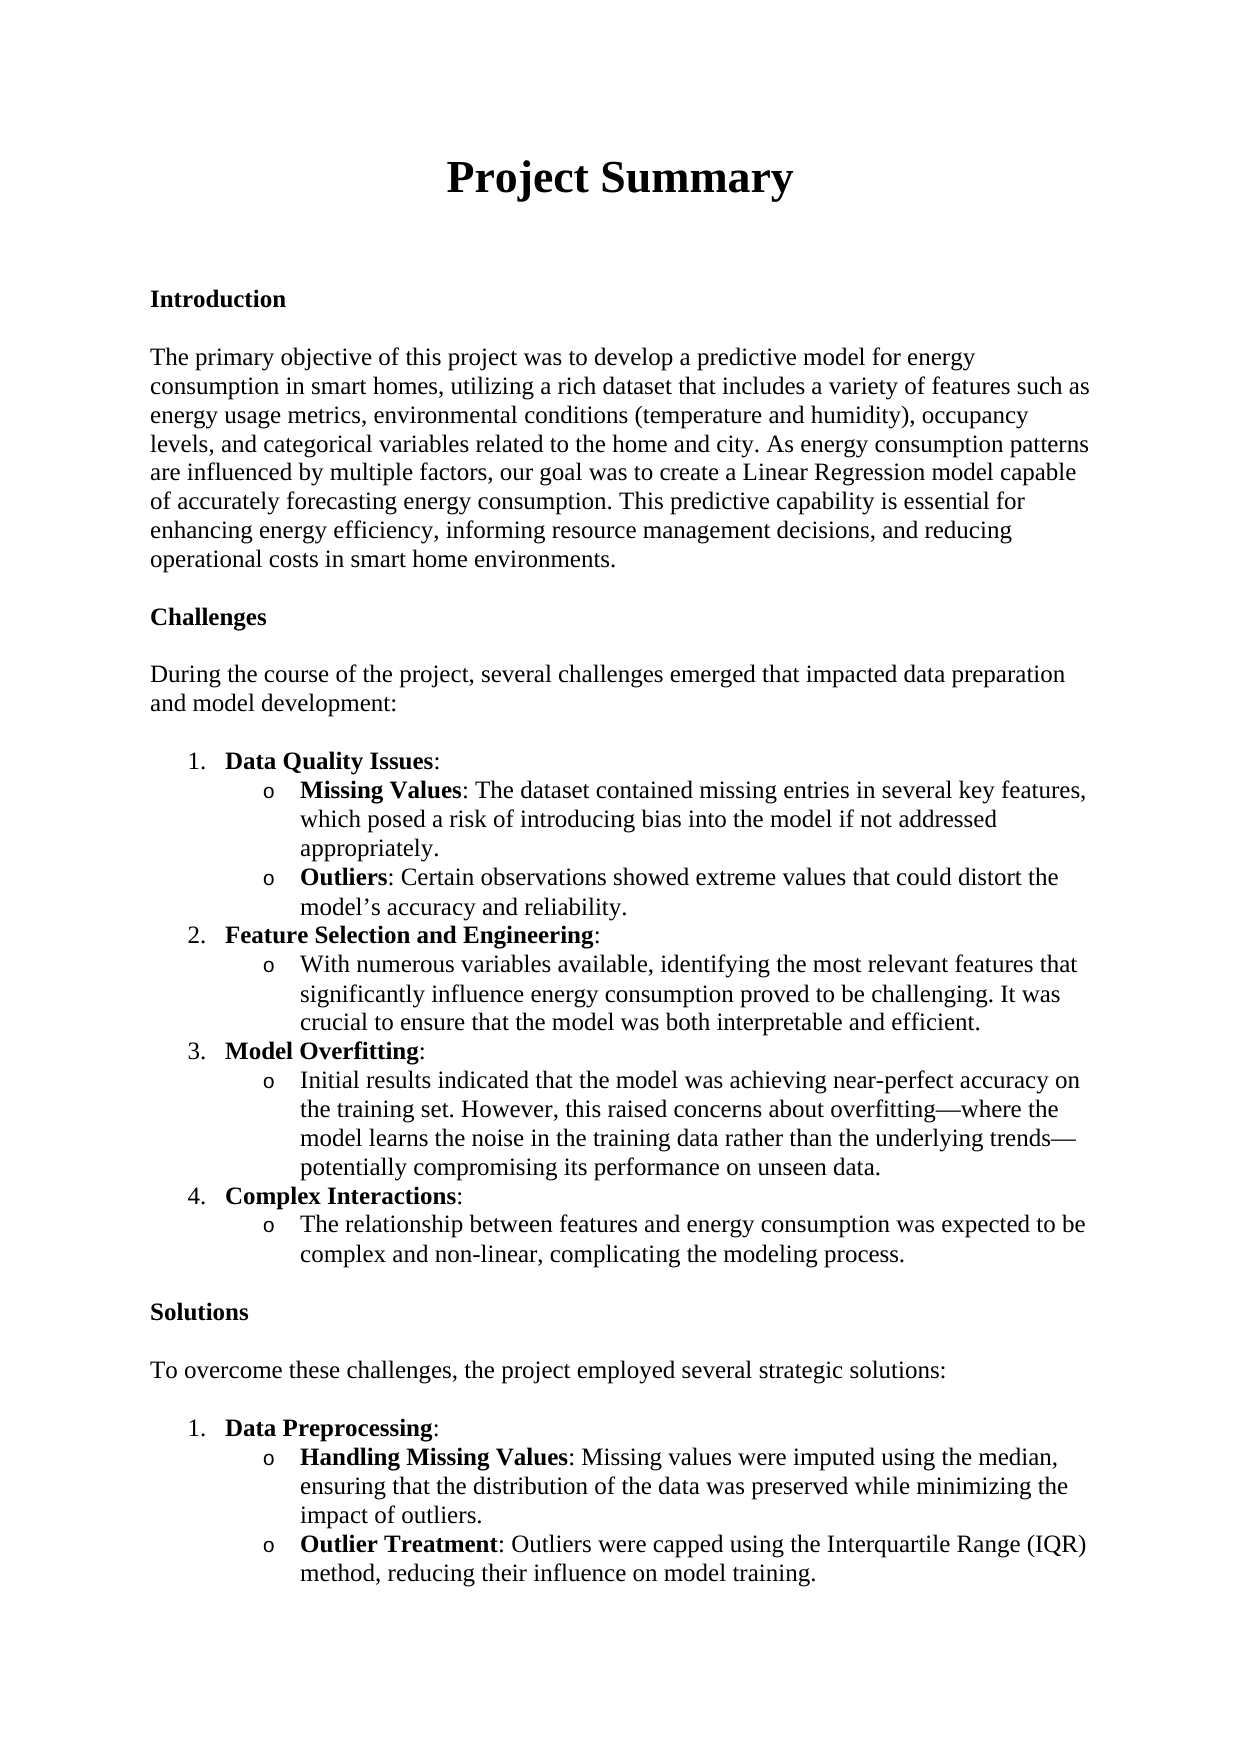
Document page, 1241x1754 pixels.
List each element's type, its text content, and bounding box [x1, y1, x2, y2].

text The primary objective of this project was to develop a predictive model for energy consumption in smart homes, utilizing a rich dataset that includes a variety of features such as energy usage metrics, environmental conditions (temperature and humidity), occupancy levels, and categorical variables related to the home and city. As energy consumption patterns are influenced by multiple factors, our goal was to create a Linear Regression model capable of accurately forecasting energy consumption. This predictive capability is essential for enhancing energy efficiency, informing resource management decisions, and reducing operational costs in smart home environments. [150, 342, 1090, 572]
list Initial results indicated that the model was achieving near-perfect accuracy on the training set. However, this raised concerns about overfitting—where the model learns the noise in the training data rather than the underlying trends—potentially compromising its performance on unseen data. [262, 1065, 1090, 1181]
list Handling Missing Values: Missing values were imputed using the median, ensuring that the distribution of the data was preserved while minimizing the impact of outliers. [262, 1442, 1090, 1529]
list Data Quality Issues: [187, 746, 1090, 775]
list Missing Values: The dataset contained missing entries in several key features, which posed a risk of introducing bias into the model if not addressed appropriately. [262, 775, 1090, 862]
list Model Overfitting: [187, 1036, 1090, 1065]
list Feature Selection and Engineering: [187, 920, 1090, 949]
text Solutions [150, 1297, 1090, 1326]
text Project Summary [150, 150, 1090, 203]
list Data Preprocessing: [187, 1413, 1090, 1442]
text During the course of the project, several challenges emerged that impacted data preparation and model development: [150, 659, 1090, 717]
text Challenges [150, 602, 1090, 630]
list Complex Interactions: [187, 1181, 1090, 1209]
list With numerous variables available, identifying the most relevant features that significantly influence energy consumption proved to be challenging. It was crucial to ensure that the model was both interpretable and efficient. [262, 949, 1090, 1036]
text Introduction [150, 284, 1090, 313]
list Outliers: Certain observations showed extreme values that could distort the model’s accuracy and reliability. [262, 862, 1090, 920]
text To overcome these challenges, the project employed several strategic solutions: [150, 1355, 1090, 1384]
list The relationship between features and energy consumption was expected to be complex and non-linear, complicating the modeling process. [262, 1209, 1090, 1268]
list Outlier Treatment: Outliers were capped using the Interquartile Range (IQR) method, reducing their influence on model training. [262, 1529, 1090, 1587]
